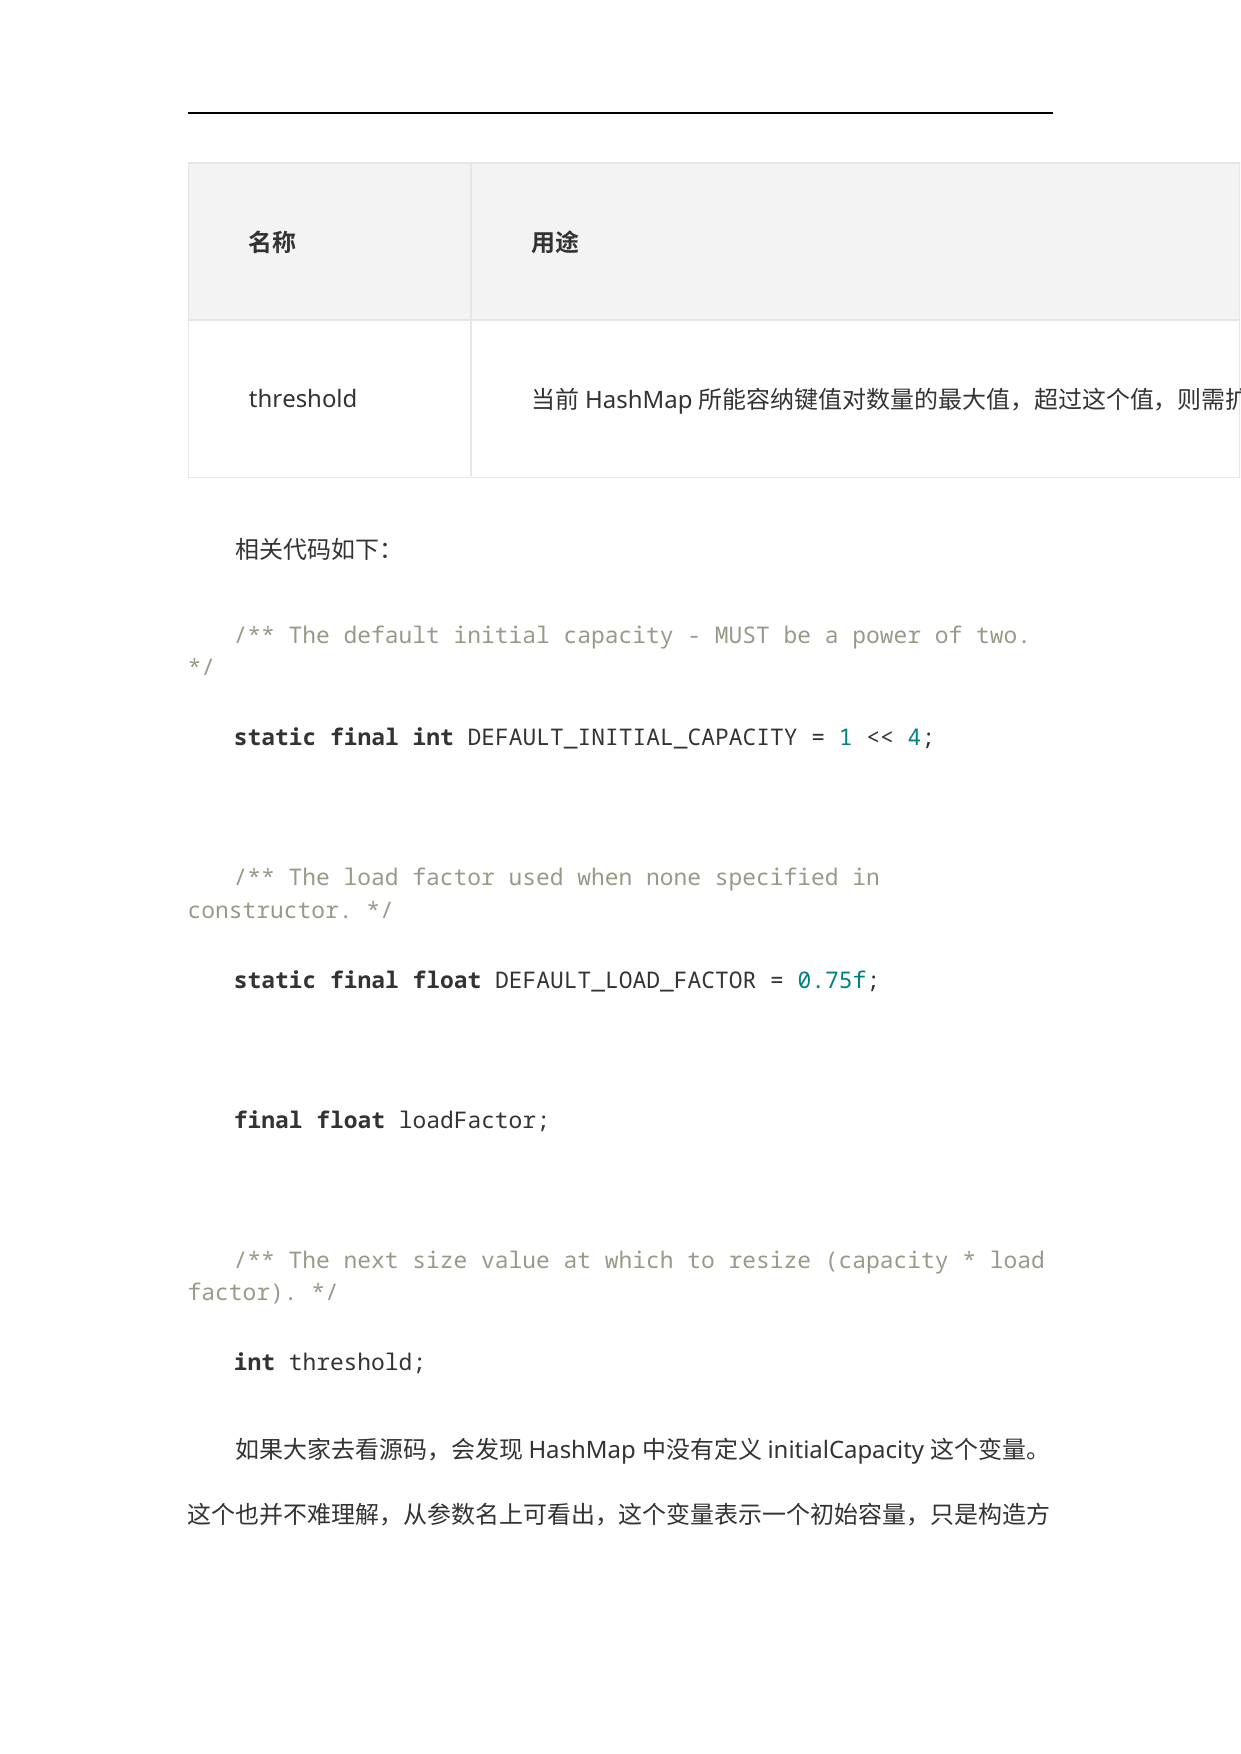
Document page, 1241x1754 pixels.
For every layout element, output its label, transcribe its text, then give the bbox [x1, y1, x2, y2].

text /** The load factor used when none specified in constructor. */ [187, 860, 1053, 925]
text static final float DEFAULT_LOAD_FACTOR = 0.75f; [187, 963, 1053, 995]
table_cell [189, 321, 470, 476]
text 相关代码如下： [187, 515, 1053, 580]
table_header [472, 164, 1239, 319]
text static final int DEFAULT_INITIAL_CAPACITY = 1 << 4; [187, 720, 1053, 753]
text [187, 1415, 1053, 1545]
text final float loadFactor; [187, 1103, 1053, 1135]
text /** The next size value at which to resize (capacity * load factor). */ [187, 1243, 1053, 1308]
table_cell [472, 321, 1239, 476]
text int threshold; [187, 1345, 1053, 1378]
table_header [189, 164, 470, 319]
text /** The default initial capacity - MUST be a power of two. */ [187, 618, 1053, 683]
